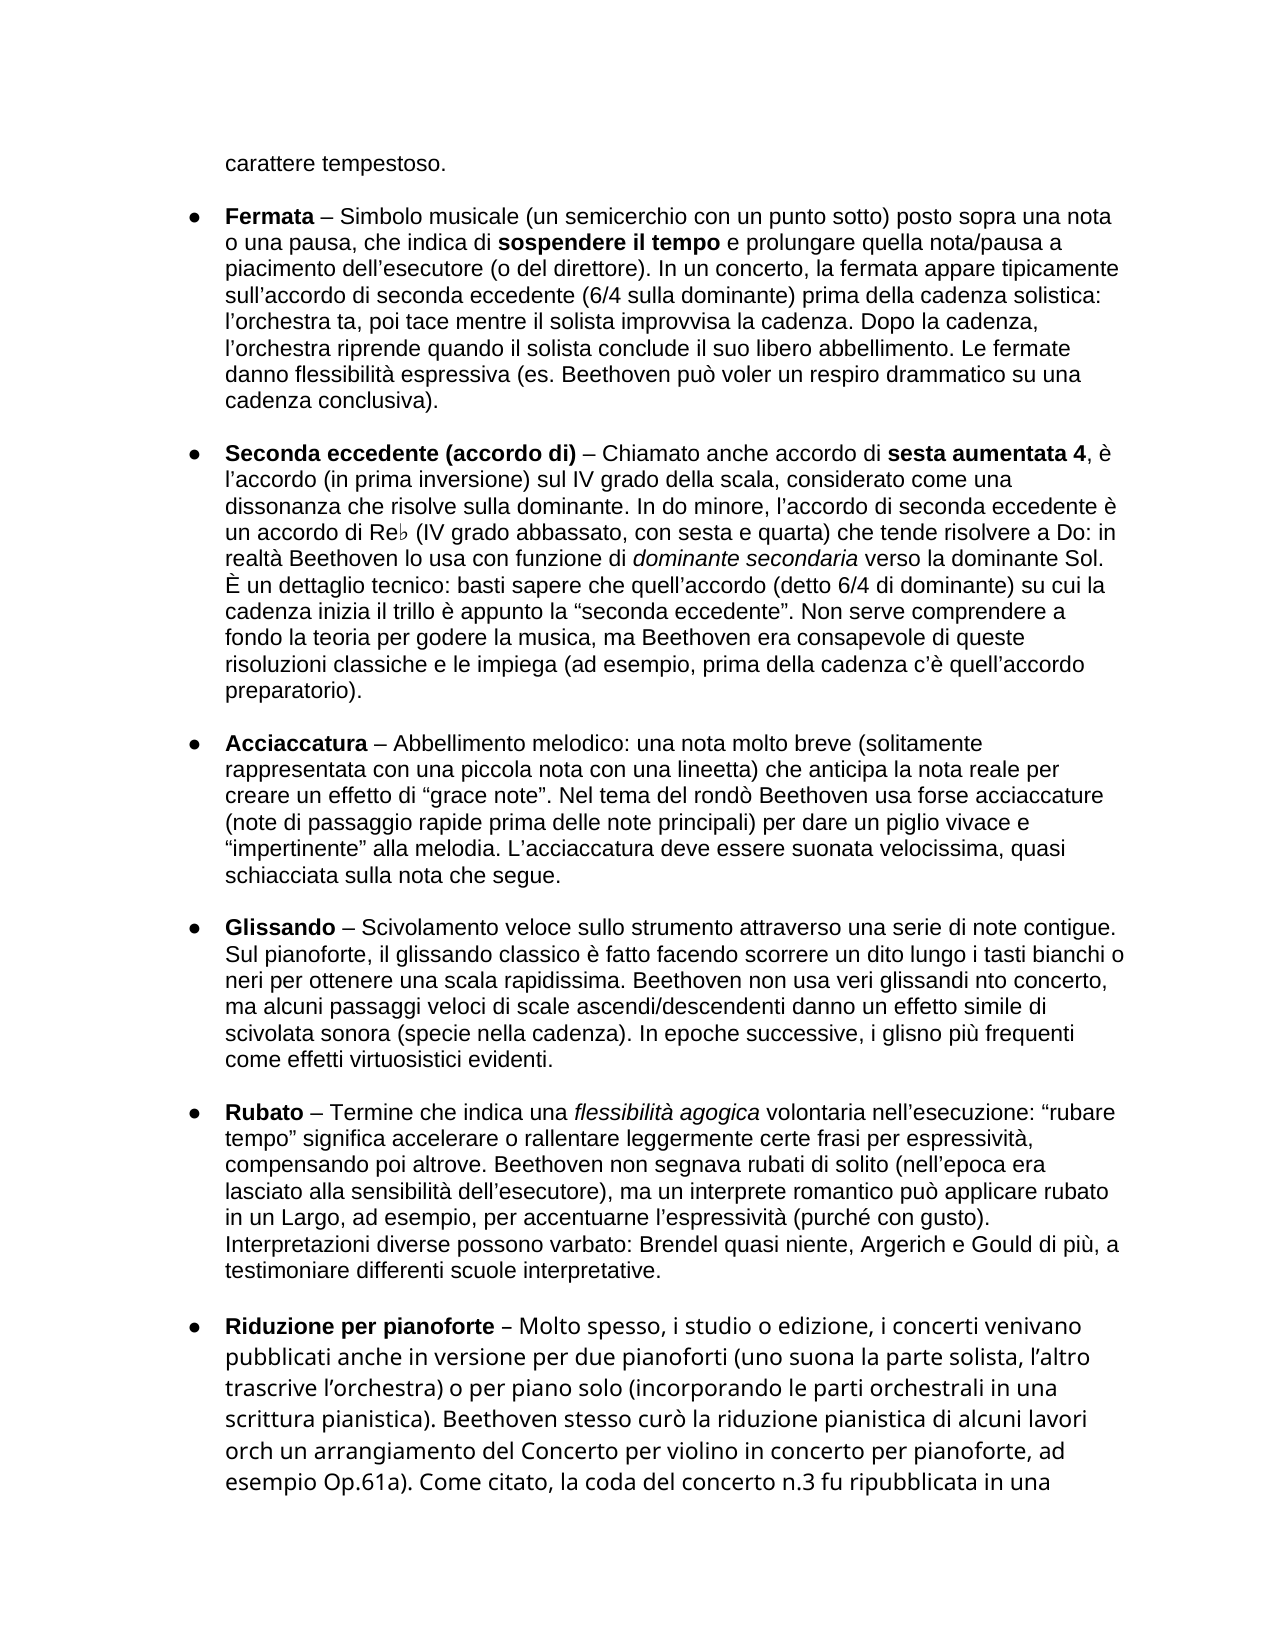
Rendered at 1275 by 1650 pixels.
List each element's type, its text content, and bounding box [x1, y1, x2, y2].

list Rubato – Termine che indica una flessibilità agogica volontaria nell’esecuzione: “rubare tempo” significa accelerare o rallentare leggermente certe frasi per espressività, compensando poi altrove. Beethoven non segnava rubati di solito (nell’epoca era lasciato alla sensibilità dell’esecutore), ma un interprete romantico può applicare rubato in un Largo, ad esempio, per accentuarne l’espressività (purché con gusto). Interpretazioni diverse possono varbato: Brendel quasi niente, Argerich e Gould di più, a testimoniare differenti scuole interpretative. [187, 1099, 1125, 1309]
list Glissando – Scivolamento veloce sullo strumento attraverso una serie di note contigue. Sul pianoforte, il glissando classico è fatto facendo scorrere un dito lungo i tasti bianchi o neri per ottenere una scala rapidissima. Beethoven non usa veri glissandi nto concerto, ma alcuni passaggi veloci di scale ascendi/descendenti danno un effetto simile di scivolata sonora (specie nella cadenza). In epoche successive, i glisno più frequenti come effetti virtuosistici evidenti. [187, 914, 1125, 1099]
list Seconda eccedente (accordo di) – Chiamato anche accordo di sesta aumentata 4, è l’accordo (in prima inversione) sul IV grado della scala, considerato come una dissonanza che risolve sulla dominante. In do minore, l’accordo di seconda eccedente è un accordo di Re♭ (IV grado abbassato, con sesta e quarta) che tende risolvere a Do: in realtà Beethoven lo usa con funzione di dominante secondaria verso la dominante Sol. È un dettaglio tecnico: basti sapere che quell’accordo (detto 6/4 di dominante) su cui la cadenza inizia il trillo è appunto la “seconda eccedente”. Non serve comprendere a fondo la teoria per godere la musica, ma Beethoven era consapevole di queste risoluzioni classiche e le impiega (ad esempio, prima della cadenza c’è quell’accordo preparatorio). [187, 440, 1125, 730]
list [187, 150, 1125, 203]
list Fermata – Simbolo musicale (un semicerchio con un punto sotto) posto sopra una nota o una pausa, che indica di sospendere il tempo e prolungare quella nota/pausa a piacimento dell’esecutore (o del direttore). In un concerto, la fermata appare tipicamente sull’accordo di seconda eccedente (6/4 sulla dominante) prima della cadenza solistica: l’orchestra ta, poi tace mentre il solista improvvisa la cadenza. Dopo la cadenza, l’orchestra riprende quando il solista conclude il suo libero abbellimento. Le fermate danno flessibilità espressiva (es. Beethoven può voler un respiro drammatico su una cadenza conclusiva). [187, 203, 1125, 440]
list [187, 1309, 1125, 1497]
list Acciaccatura – Abbellimento melodico: una nota molto breve (solitamente rappresentata con una piccola nota con una lineetta) che anticipa la nota reale per creare un effetto di “grace note”. Nel tema del rondò Beethoven usa forse acciaccature (note di passaggio rapide prima delle note principali) per dare un piglio vivace e “impertinente” alla melodia. L’acciaccatura deve essere suonata velocissima, quasi schiacciata sulla nota che segue. [187, 730, 1125, 914]
